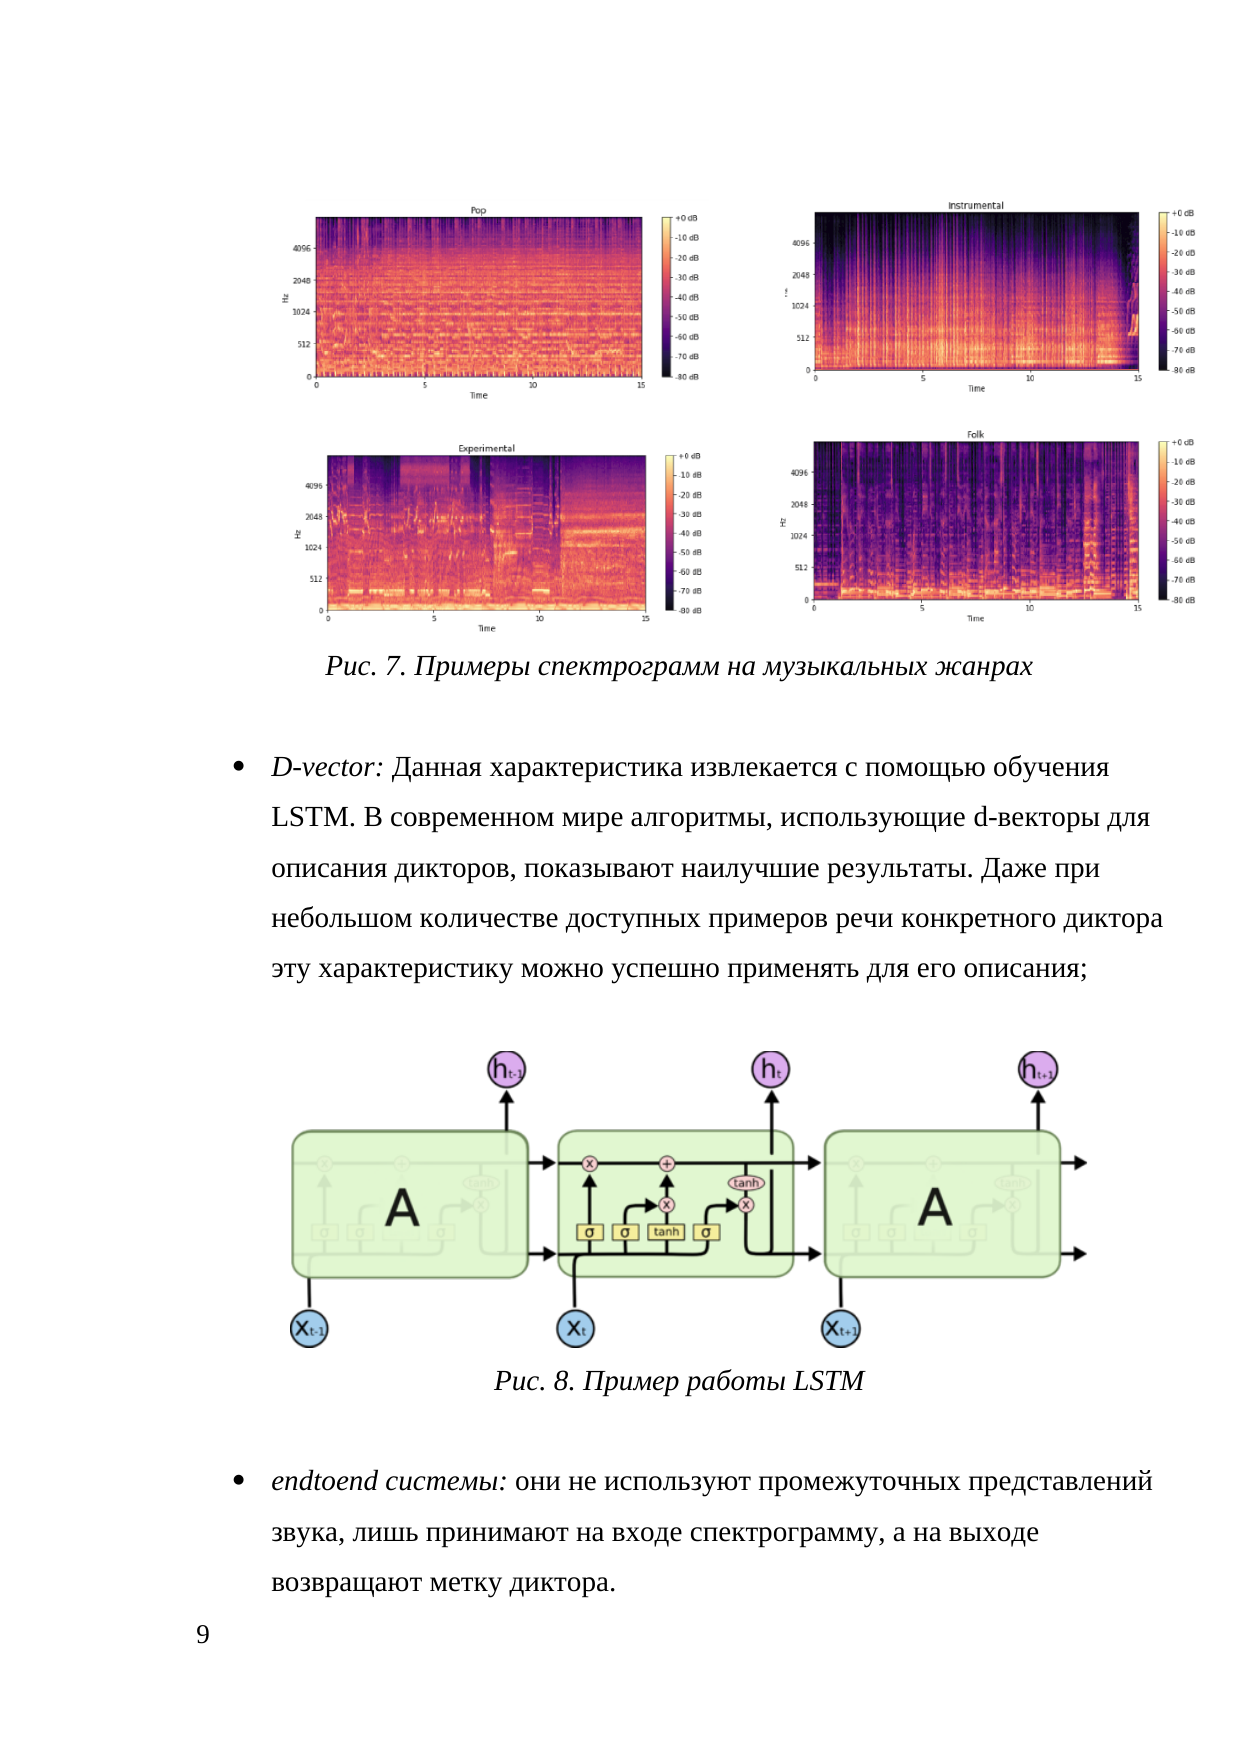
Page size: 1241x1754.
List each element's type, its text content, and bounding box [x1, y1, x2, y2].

picture [290, 1051, 1088, 1348]
text Рис. 8. Пример работы LSTM [177, 1363, 1181, 1396]
text Рис. 7. Примеры спектрограмм на музыкальных жанрах [177, 648, 1181, 682]
list D-vector: Данная характеристика извлекается с помощью обучения LSTM. В современном мире алгоритмы, использующие d-векторы для описания дикторов, показывают наилучшие результаты. Даже при небольшом количестве доступных примеров речи конкретного диктора эту характеристику можно успешно применять для его описания; [233, 749, 1181, 984]
picture [270, 188, 1238, 632]
list end­to­end системы: они не используют промежуточных представлений звука, лишь принимают на входе спектрограмму, а на выходе возвращают метку диктора. [233, 1463, 1181, 1598]
